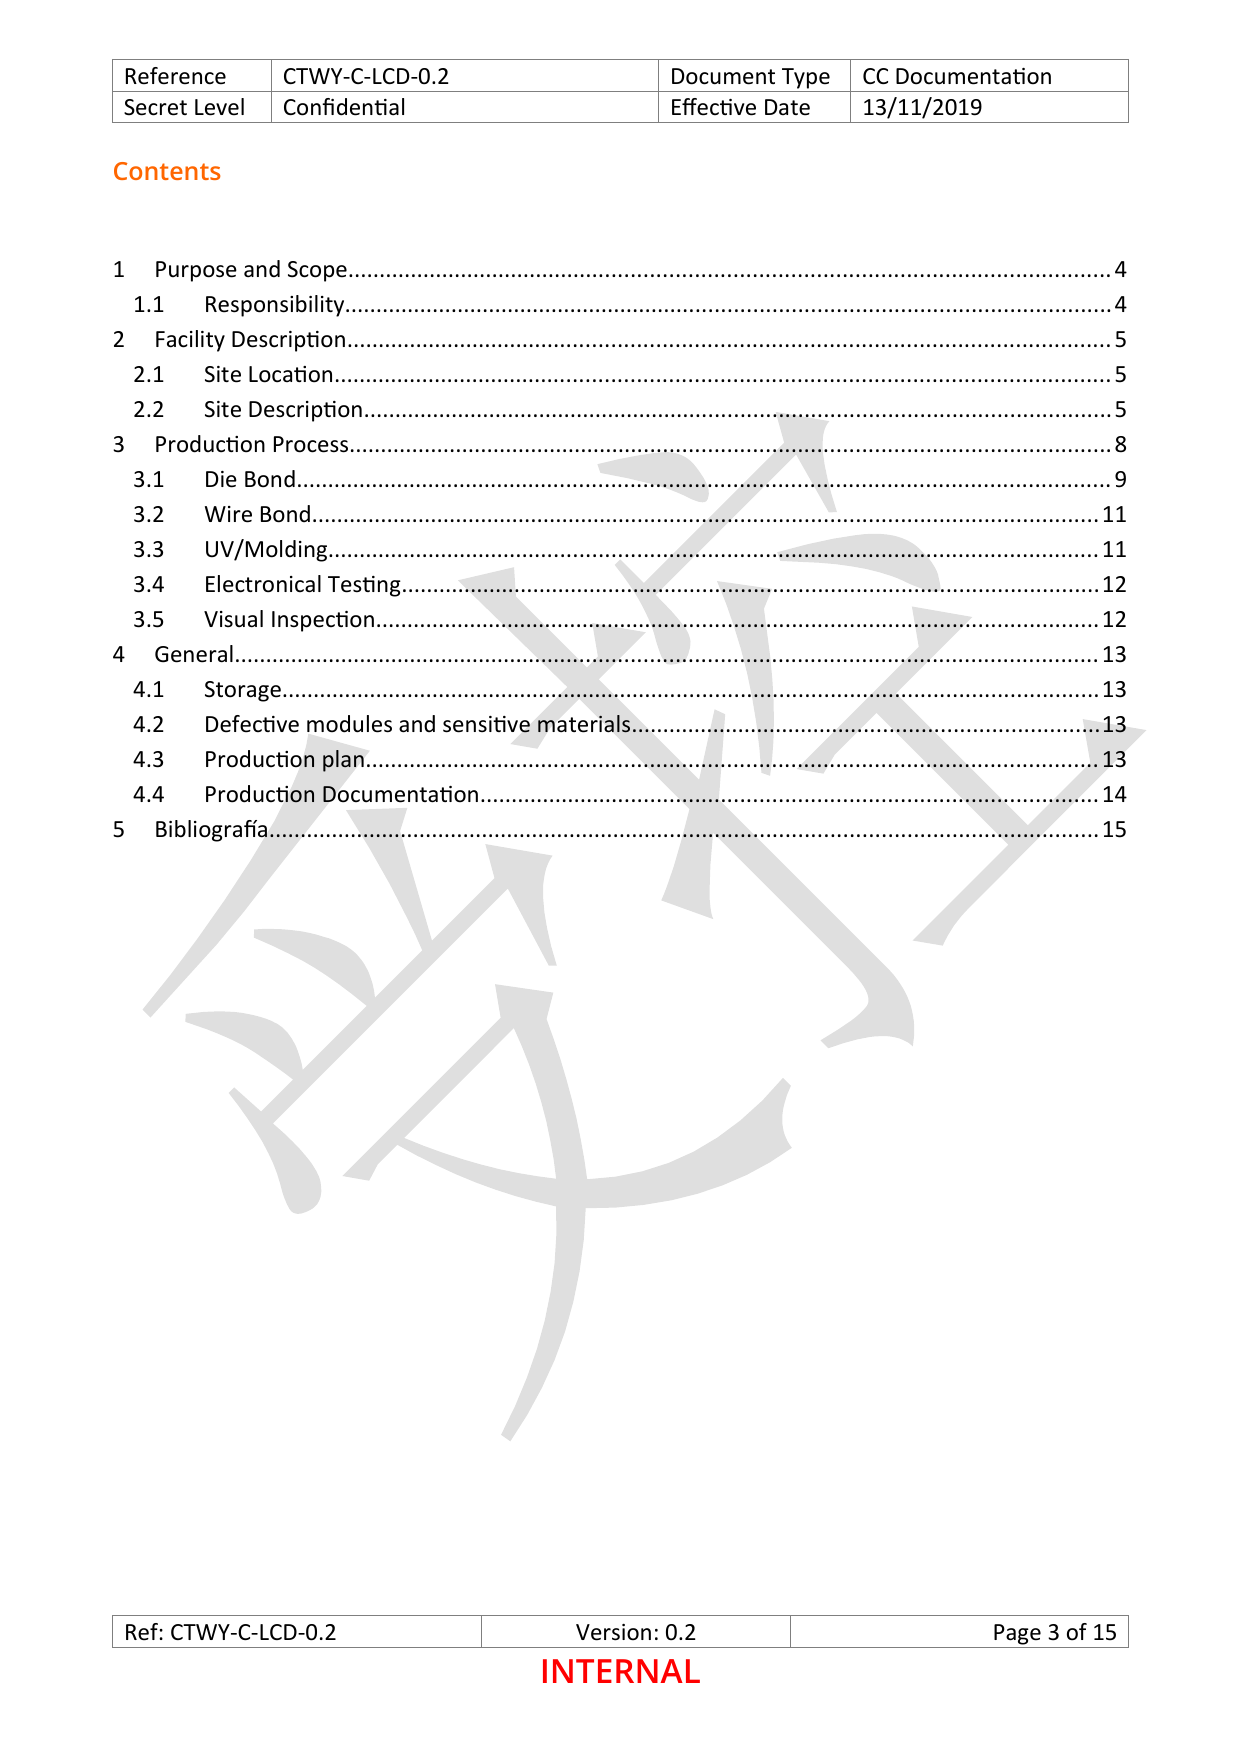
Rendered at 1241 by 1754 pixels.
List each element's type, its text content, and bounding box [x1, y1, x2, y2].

text Contents [112, 154, 1128, 188]
